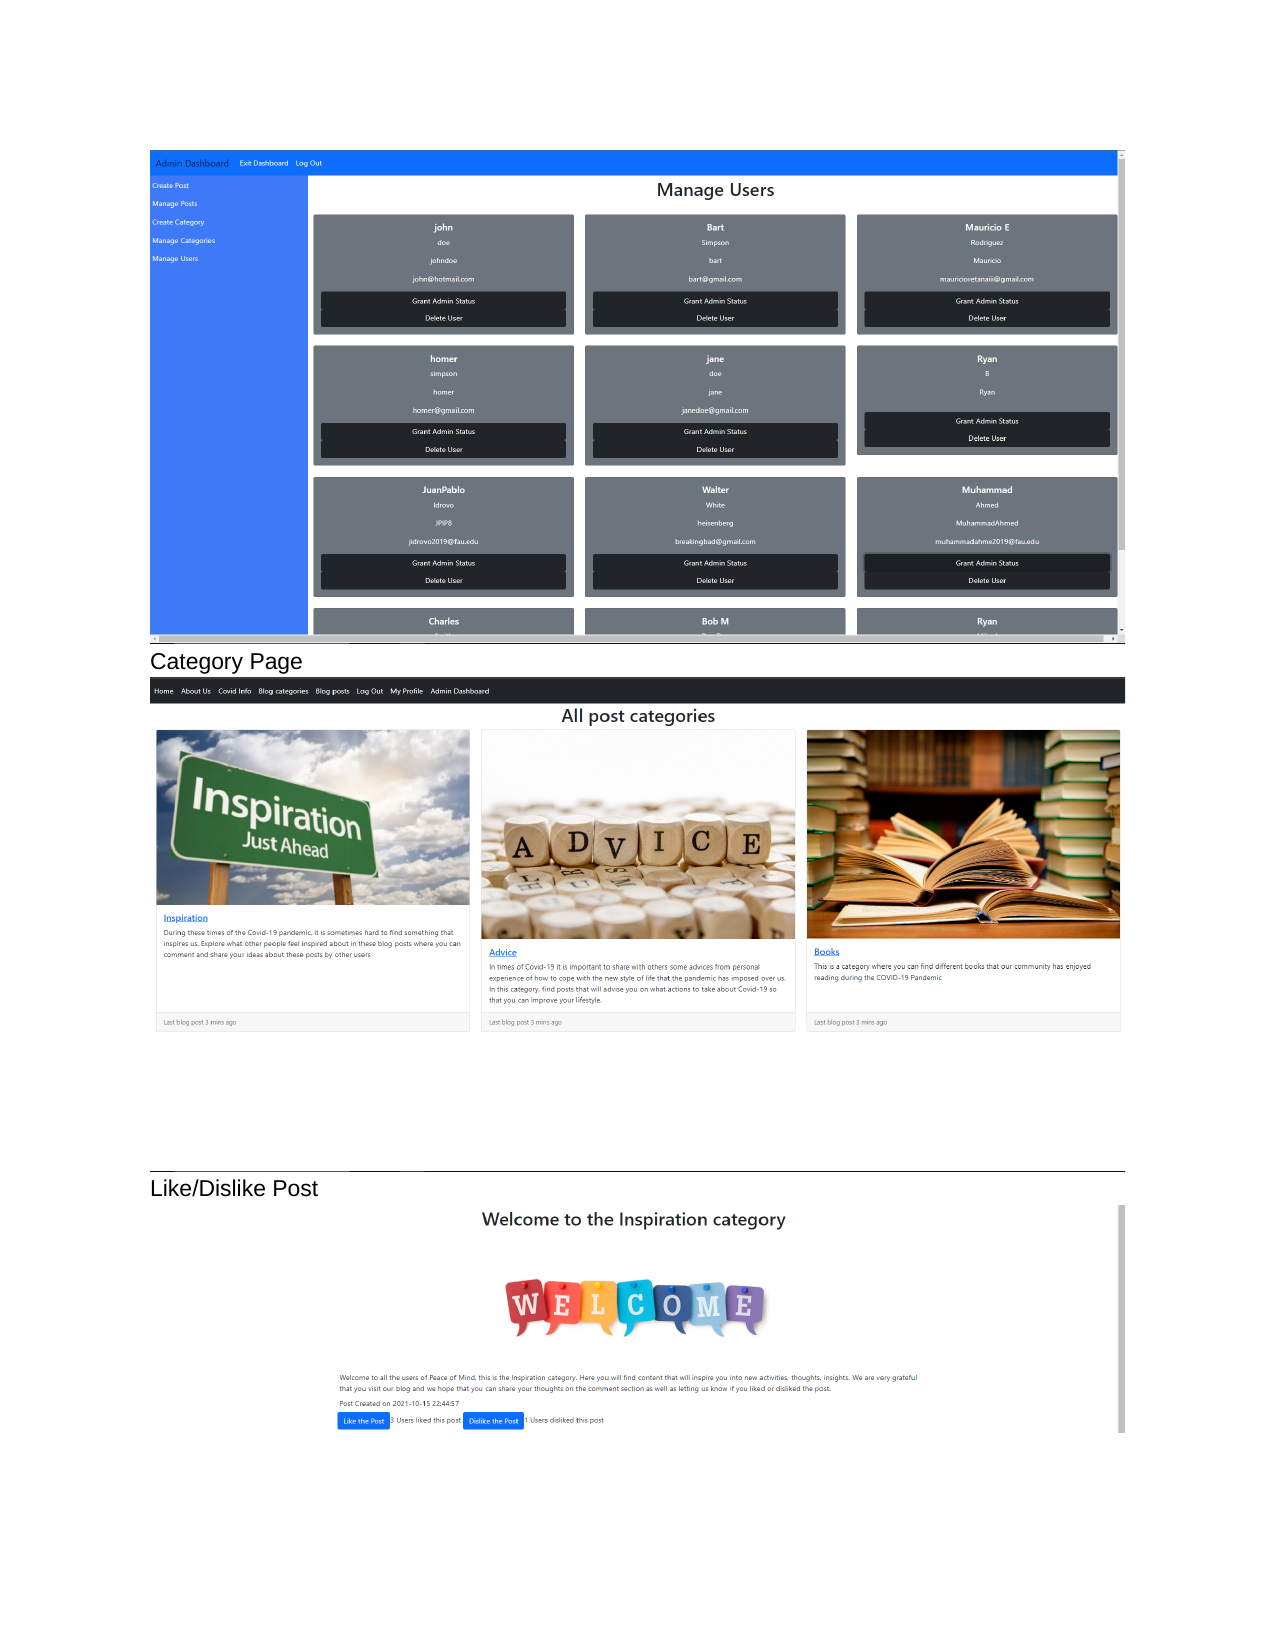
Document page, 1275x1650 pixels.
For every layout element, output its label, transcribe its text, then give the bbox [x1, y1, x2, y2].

text Like/Dislike Post [150, 1175, 1125, 1202]
picture [150, 677, 1125, 1172]
text Category Page [150, 648, 1125, 674]
picture [150, 1205, 1125, 1433]
picture [150, 150, 1125, 644]
